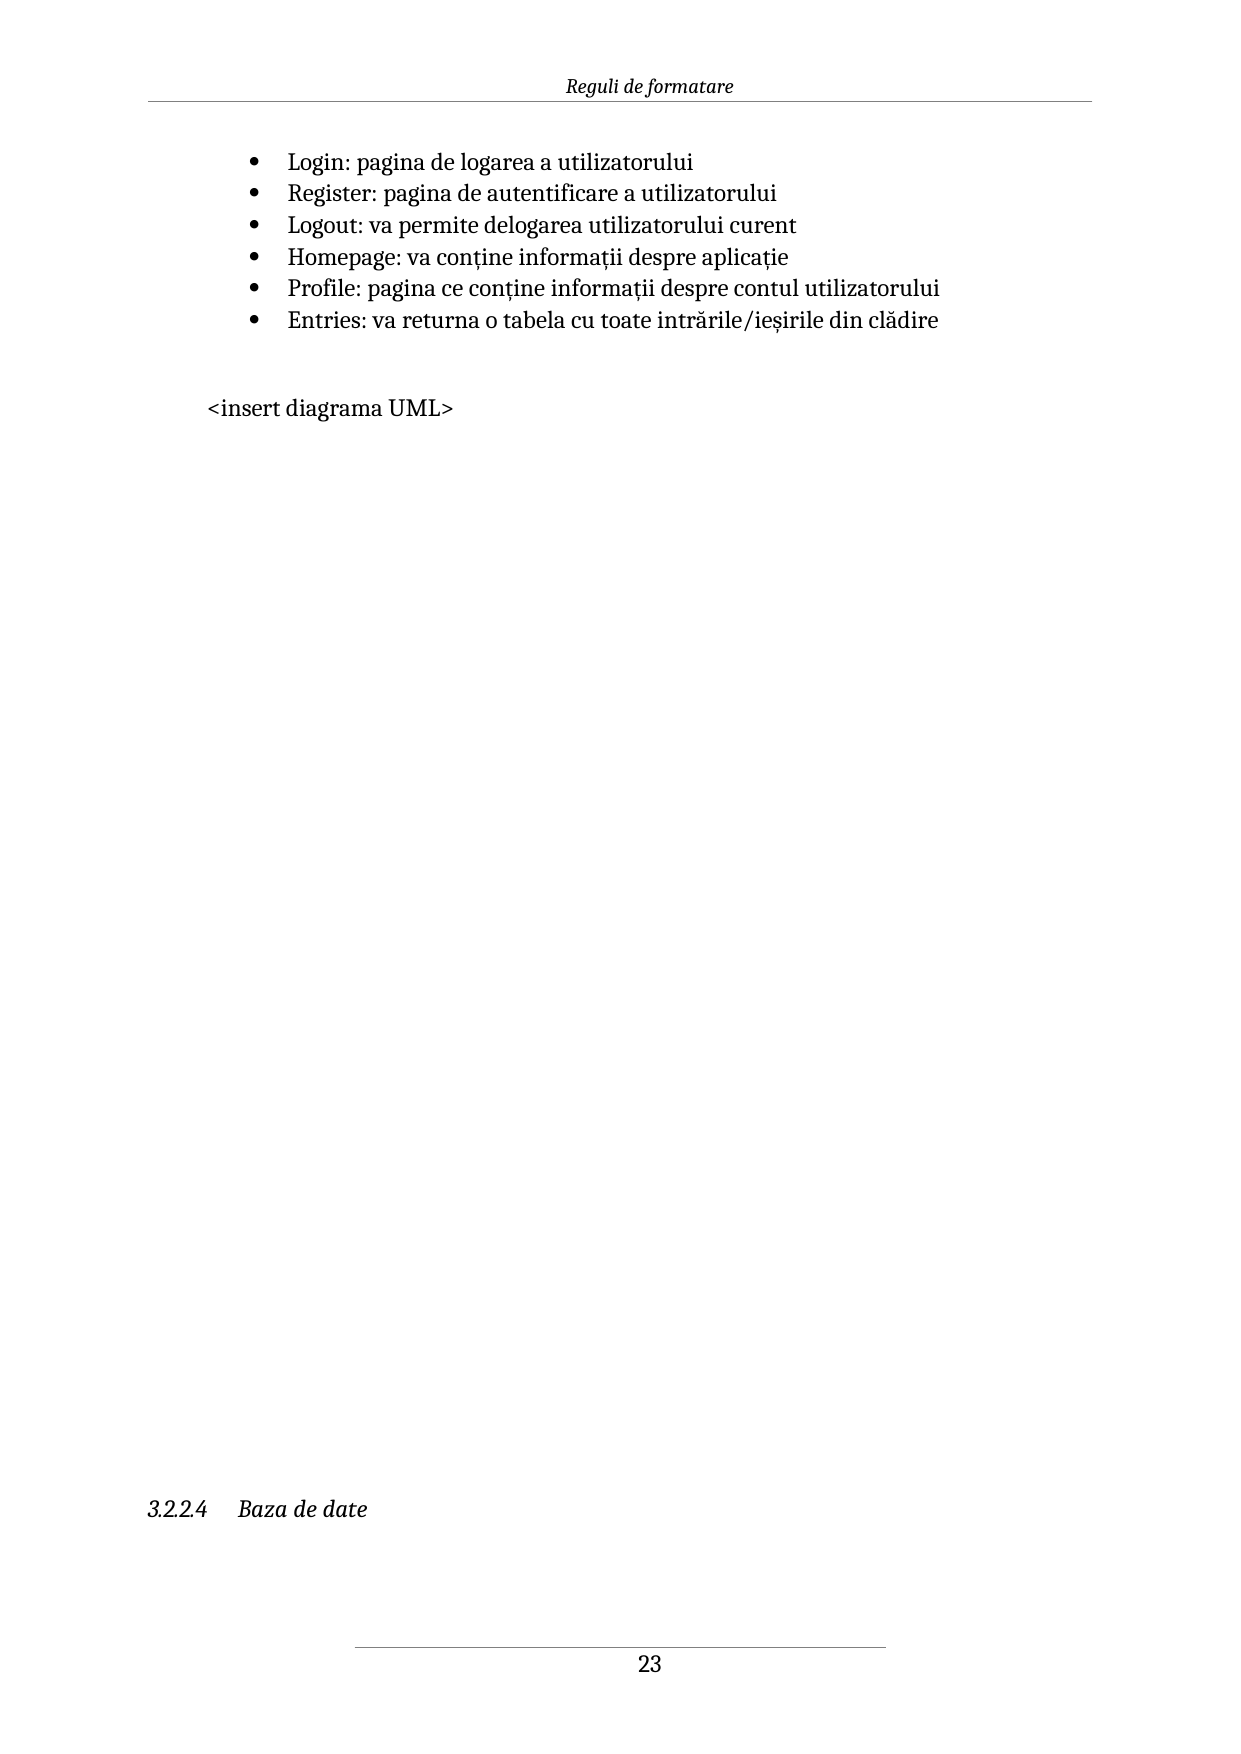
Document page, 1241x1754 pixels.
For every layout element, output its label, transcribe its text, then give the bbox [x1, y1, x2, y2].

text <insert diagrama UML> [148, 394, 1092, 422]
list Entries: va returna o tabela cu toate intrările/ieșirile din clădire [250, 306, 1092, 334]
subtitle Baza de date [148, 1495, 1092, 1524]
list Homepage: va conține informații despre aplicație [250, 242, 1092, 271]
list Register: pagina de autentificare a utilizatorului [250, 179, 1092, 208]
list Profile: pagina ce conține informații despre contul utilizatorului [250, 274, 1092, 303]
list Logout: va permite delogarea utilizatorului curent [250, 211, 1092, 239]
list Login: pagina de logarea a utilizatorului [250, 148, 1092, 176]
